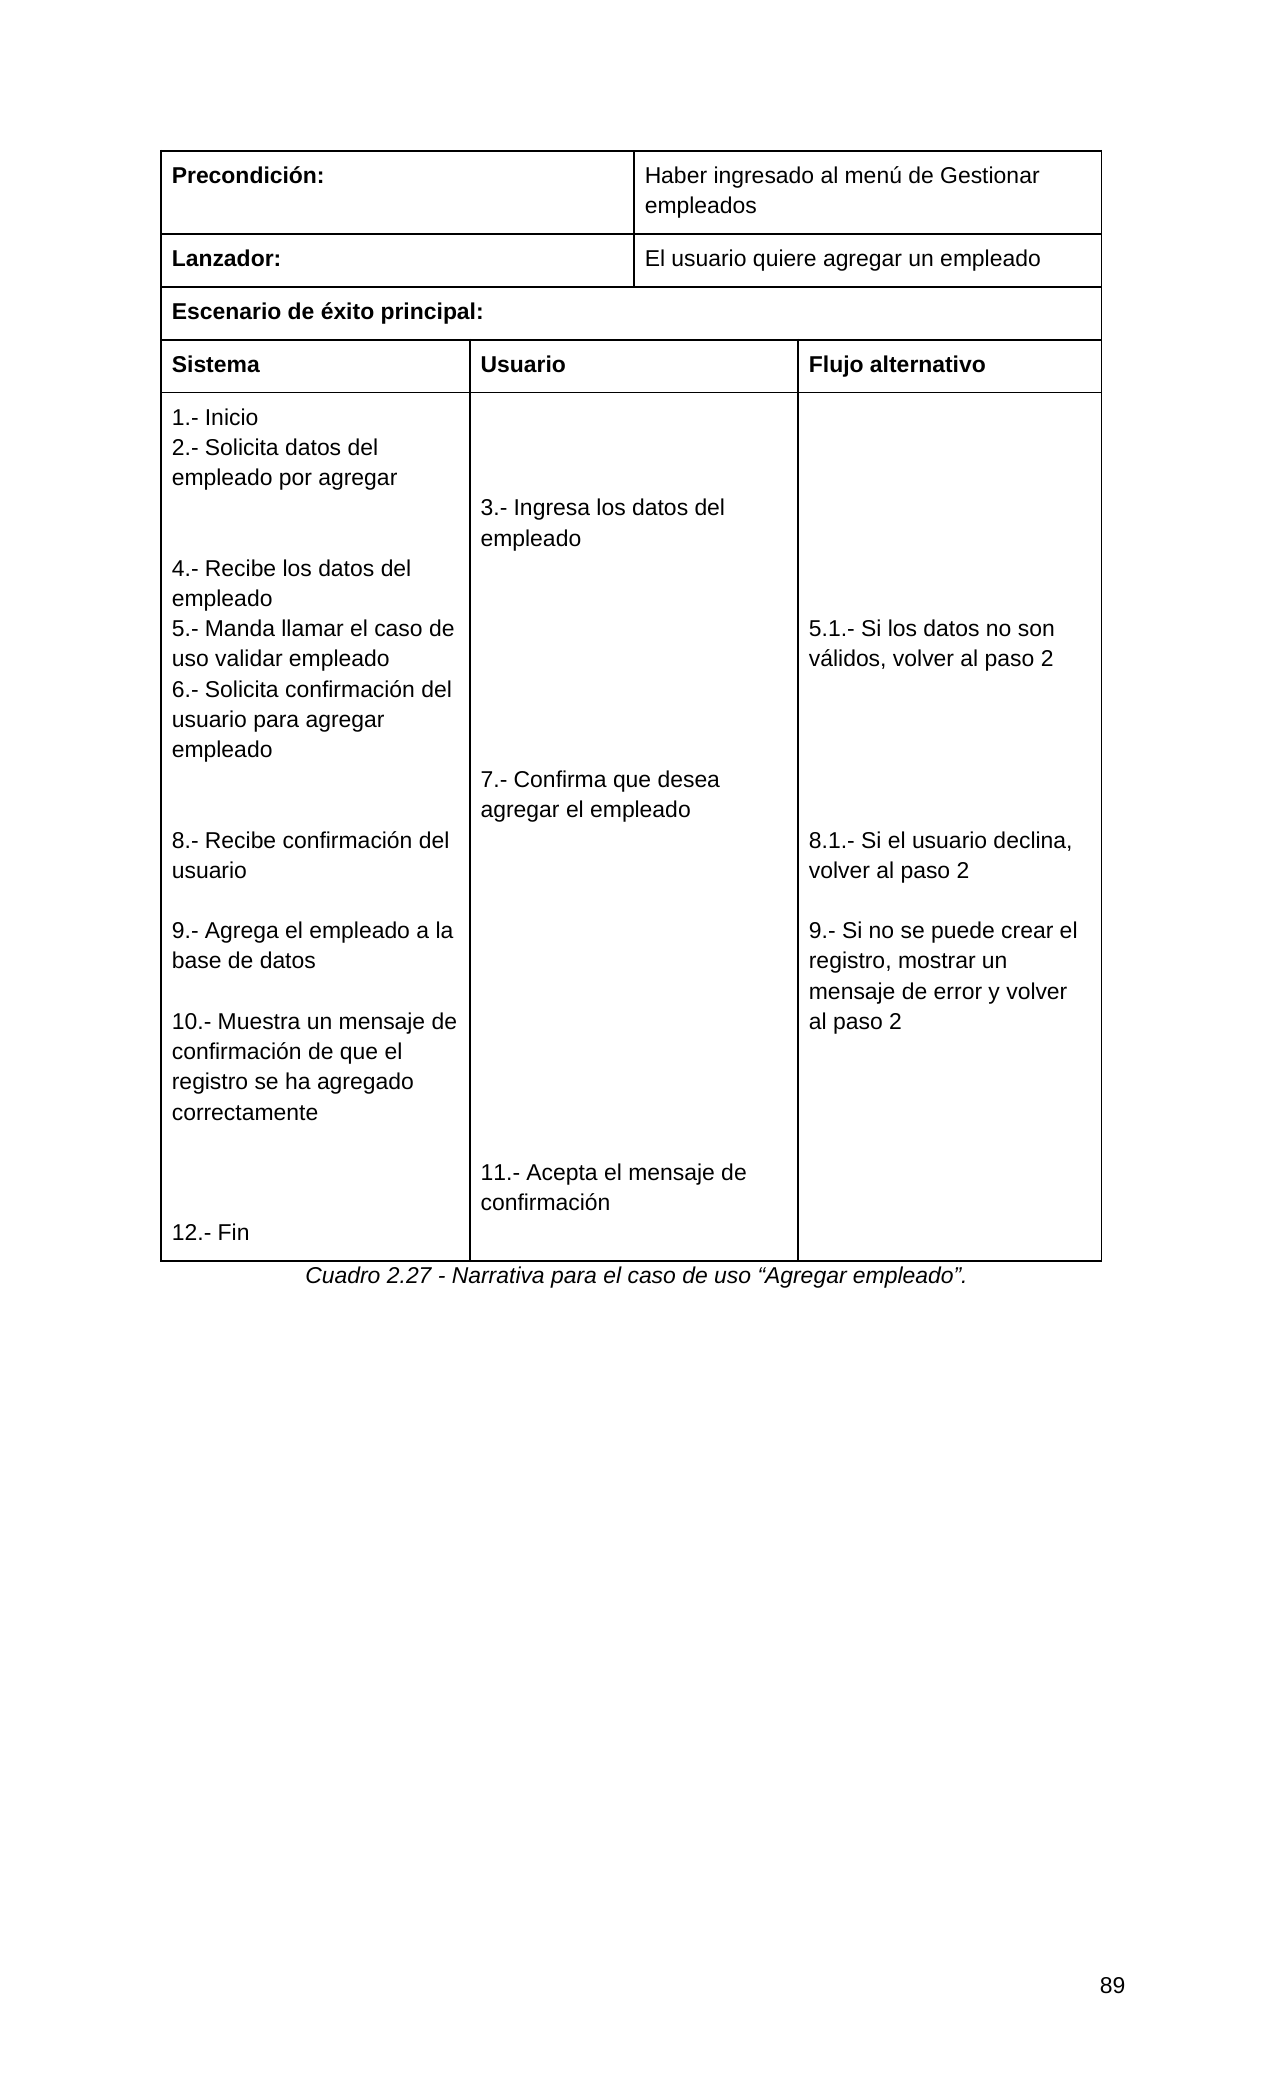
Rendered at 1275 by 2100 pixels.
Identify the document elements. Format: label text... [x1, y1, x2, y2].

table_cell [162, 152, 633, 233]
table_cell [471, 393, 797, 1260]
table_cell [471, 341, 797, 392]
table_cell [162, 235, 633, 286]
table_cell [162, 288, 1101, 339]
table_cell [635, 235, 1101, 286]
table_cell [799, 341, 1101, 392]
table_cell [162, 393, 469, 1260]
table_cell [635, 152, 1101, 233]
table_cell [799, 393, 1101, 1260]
text Cuadro 2.27 - Narrativa para el caso de uso “Agregar empleado”. [150, 1262, 1125, 1288]
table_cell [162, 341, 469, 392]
